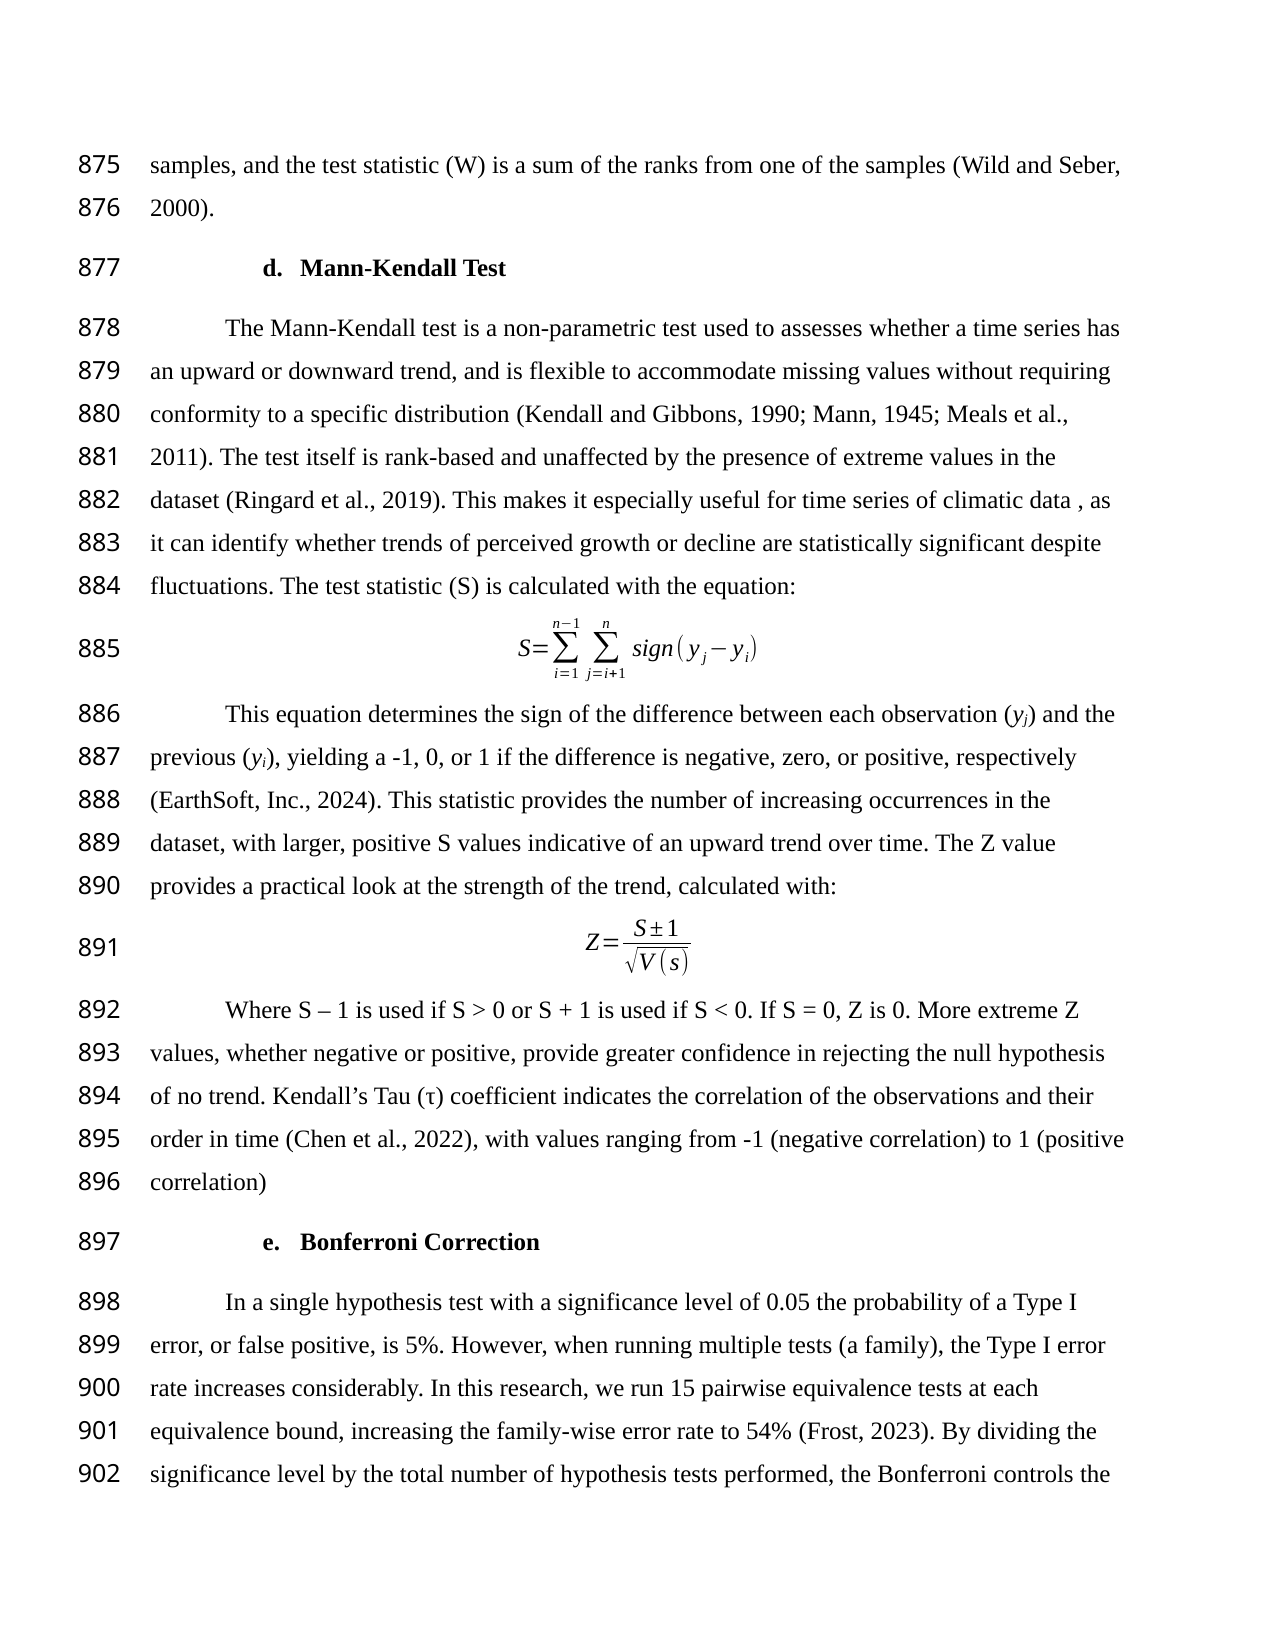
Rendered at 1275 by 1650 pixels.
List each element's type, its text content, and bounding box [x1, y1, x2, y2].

list Mann-Kendall Test [262, 253, 1125, 282]
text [150, 150, 1125, 222]
text Where S – 1 is used if S > 0 or S + 1 is used if S < 0. If S = 0, Z is 0. More extreme Z values, whether negative or positive, provide greater confidence in rejecting the null hypothesis of no trend. Kendall’s Tau (τ) coefficient indicates the correlation of the observations and their order in time (Chen et al., 2022), with values ranging from -1 (negative correlation) to 1 (positive correlation) [150, 995, 1125, 1196]
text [150, 1287, 1125, 1488]
list Bonferroni Correction [262, 1227, 1125, 1256]
text The Mann-Kendall test is a non-parametric test used to assesses whether a time series has an upward or downward trend, and is flexible to accommodate missing values without requiring conformity to a specific distribution (Kendall and Gibbons, 1990; Mann, 1945; Meals et al., 2011). The test itself is rank-based and unaffected by the presence of extreme values in the dataset (Ringard et al., 2019). This makes it especially useful for time series of climatic data , as it can identify whether trends of perceived growth or decline are statistically significant despite fluctuations. The test statistic (S) is calculated with the equation: [150, 313, 1125, 600]
text This equation determines the sign of the difference between each observation (yj) and the previous (yi), yielding a -1, 0, or 1 if the difference is negative, zero, or positive, respectively (EarthSoft, Inc., 2024). This statistic provides the number of increasing occurrences in the dataset, with larger, positive S values indicative of an upward trend over time. The Z value provides a practical look at the strength of the trend, calculated with: [150, 699, 1125, 900]
